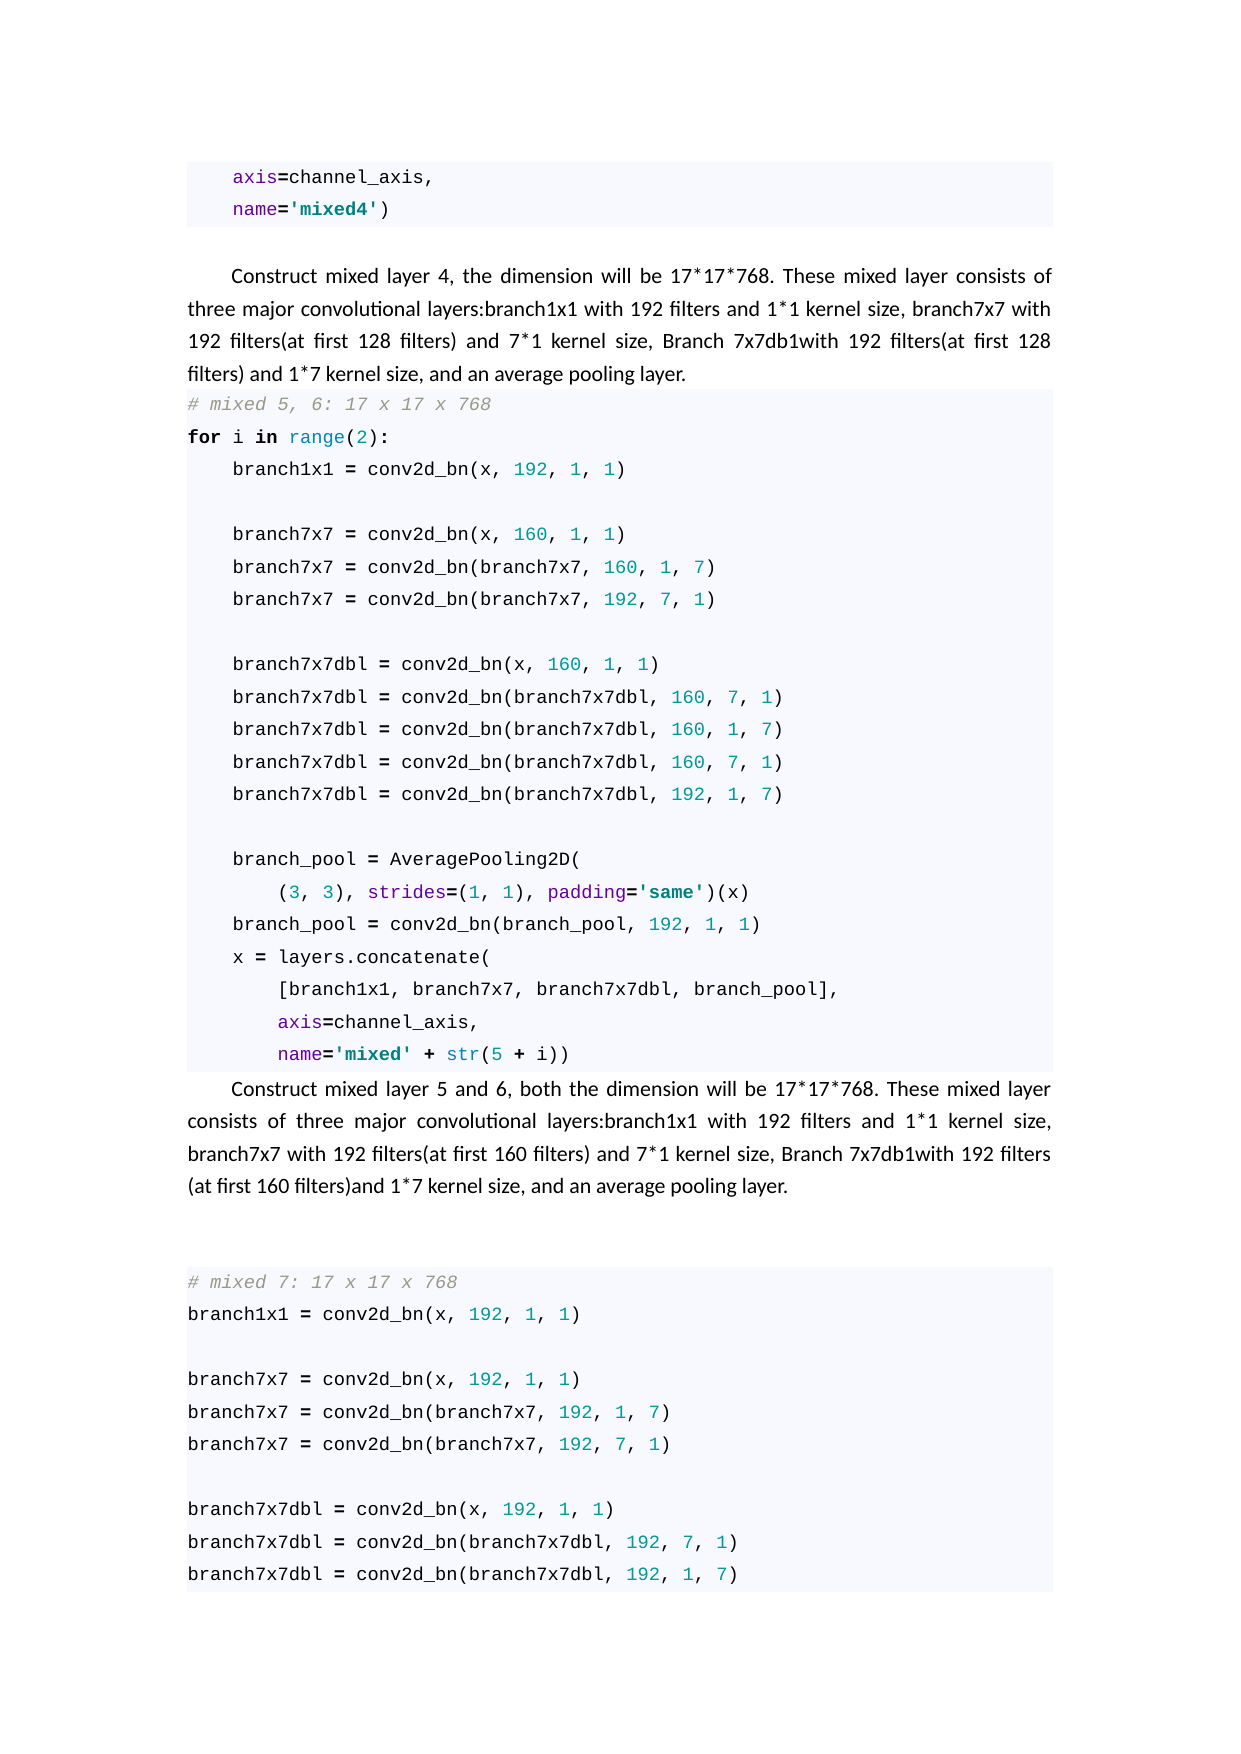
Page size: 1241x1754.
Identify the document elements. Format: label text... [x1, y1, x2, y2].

text # mixed 5, 6: 17 x 17 x 768 for i in range(2): branch1x1 = conv2d_bn(x, 192, 1, 1) branch7x7 = conv2d_bn(x, 160, 1, 1) branch7x7 = conv2d_bn(branch7x7, 160, 1, 7) branch7x7 = conv2d_bn(branch7x7, 192, 7, 1) branch7x7dbl = conv2d_bn(x, 160, 1, 1) branch7x7dbl = conv2d_bn(branch7x7dbl, 160, 7, 1) branch7x7dbl = conv2d_bn(branch7x7dbl, 160, 1, 7) branch7x7dbl = conv2d_bn(branch7x7dbl, 160, 7, 1) branch7x7dbl = conv2d_bn(branch7x7dbl, 192, 1, 7) branch_pool = AveragePooling2D( (3, 3), strides=(1, 1), padding='same')(x) branch_pool = conv2d_bn(branch_pool, 192, 1, 1) x = layers.concatenate( [branch1x1, branch7x7, branch7x7dbl, branch_pool], axis=channel_axis, name='mixed' + str(5 + i)) [187, 389, 1053, 1072]
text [187, 1267, 1053, 1592]
text Construct mixed layer 5 and 6, both the dimension will be 17*17*768. These mixed layer consists of three major convolutional layers:branch1x1 with 192 filters and 1*1 kernel size, branch7x7 with 192 filters(at first 160 filters) and 7*1 kernel size, Branch 7x7db1with 192 filters (at first 160 filters)and 1*7 kernel size, and an average pooling layer. [187, 1072, 1053, 1202]
text Construct mixed layer 4, the dimension will be 17*17*768. These mixed layer consists of three major convolutional layers:branch1x1 with 192 filters and 1*1 kernel size, branch7x7 with 192 filters(at first 128 filters) and 7*1 kernel size, Branch 7x7db1with 192 filters(at first 128 filters) and 1*7 kernel size, and an average pooling layer. [187, 259, 1053, 389]
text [187, 162, 1053, 227]
